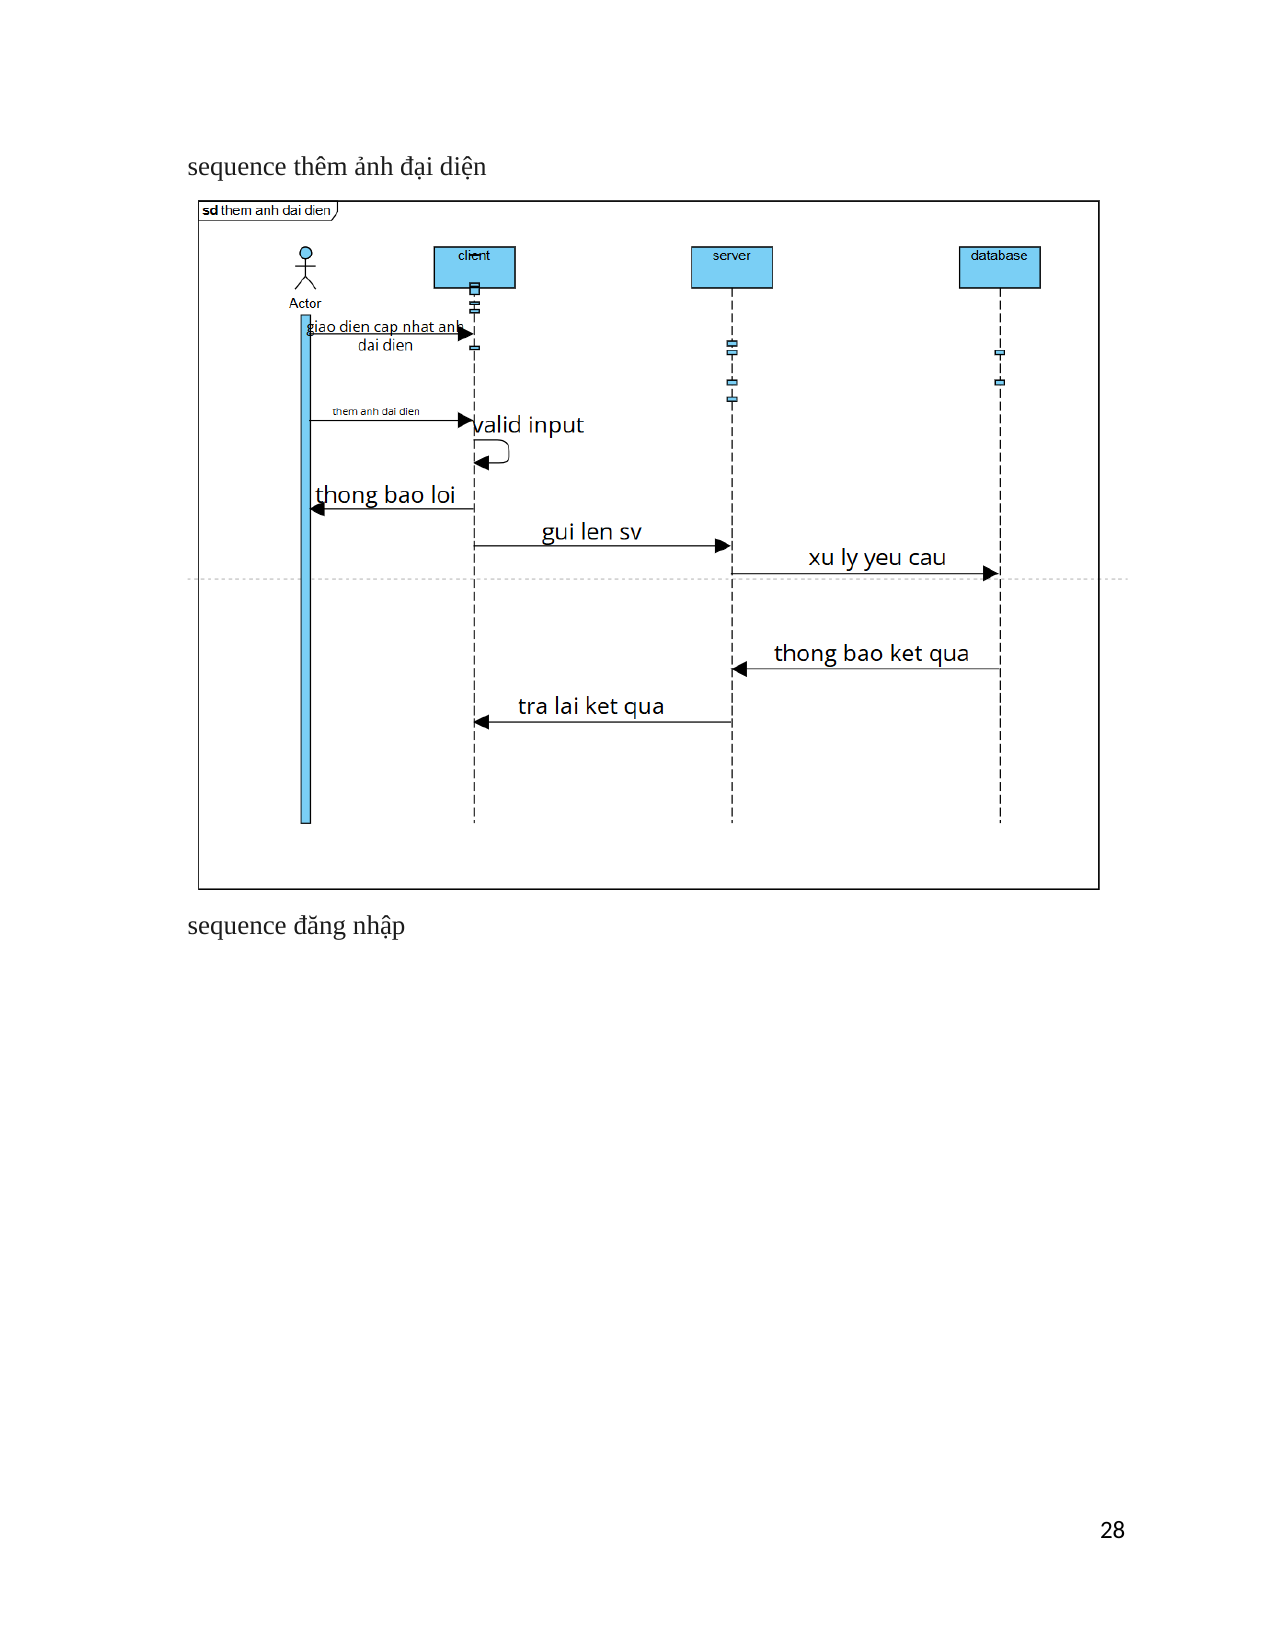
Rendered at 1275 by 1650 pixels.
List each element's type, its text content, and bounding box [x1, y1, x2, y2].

picture [187, 185, 1128, 905]
list sequence thêm ảnh đại diện [187, 150, 1125, 181]
list sequence đăng nhập [187, 909, 1125, 940]
